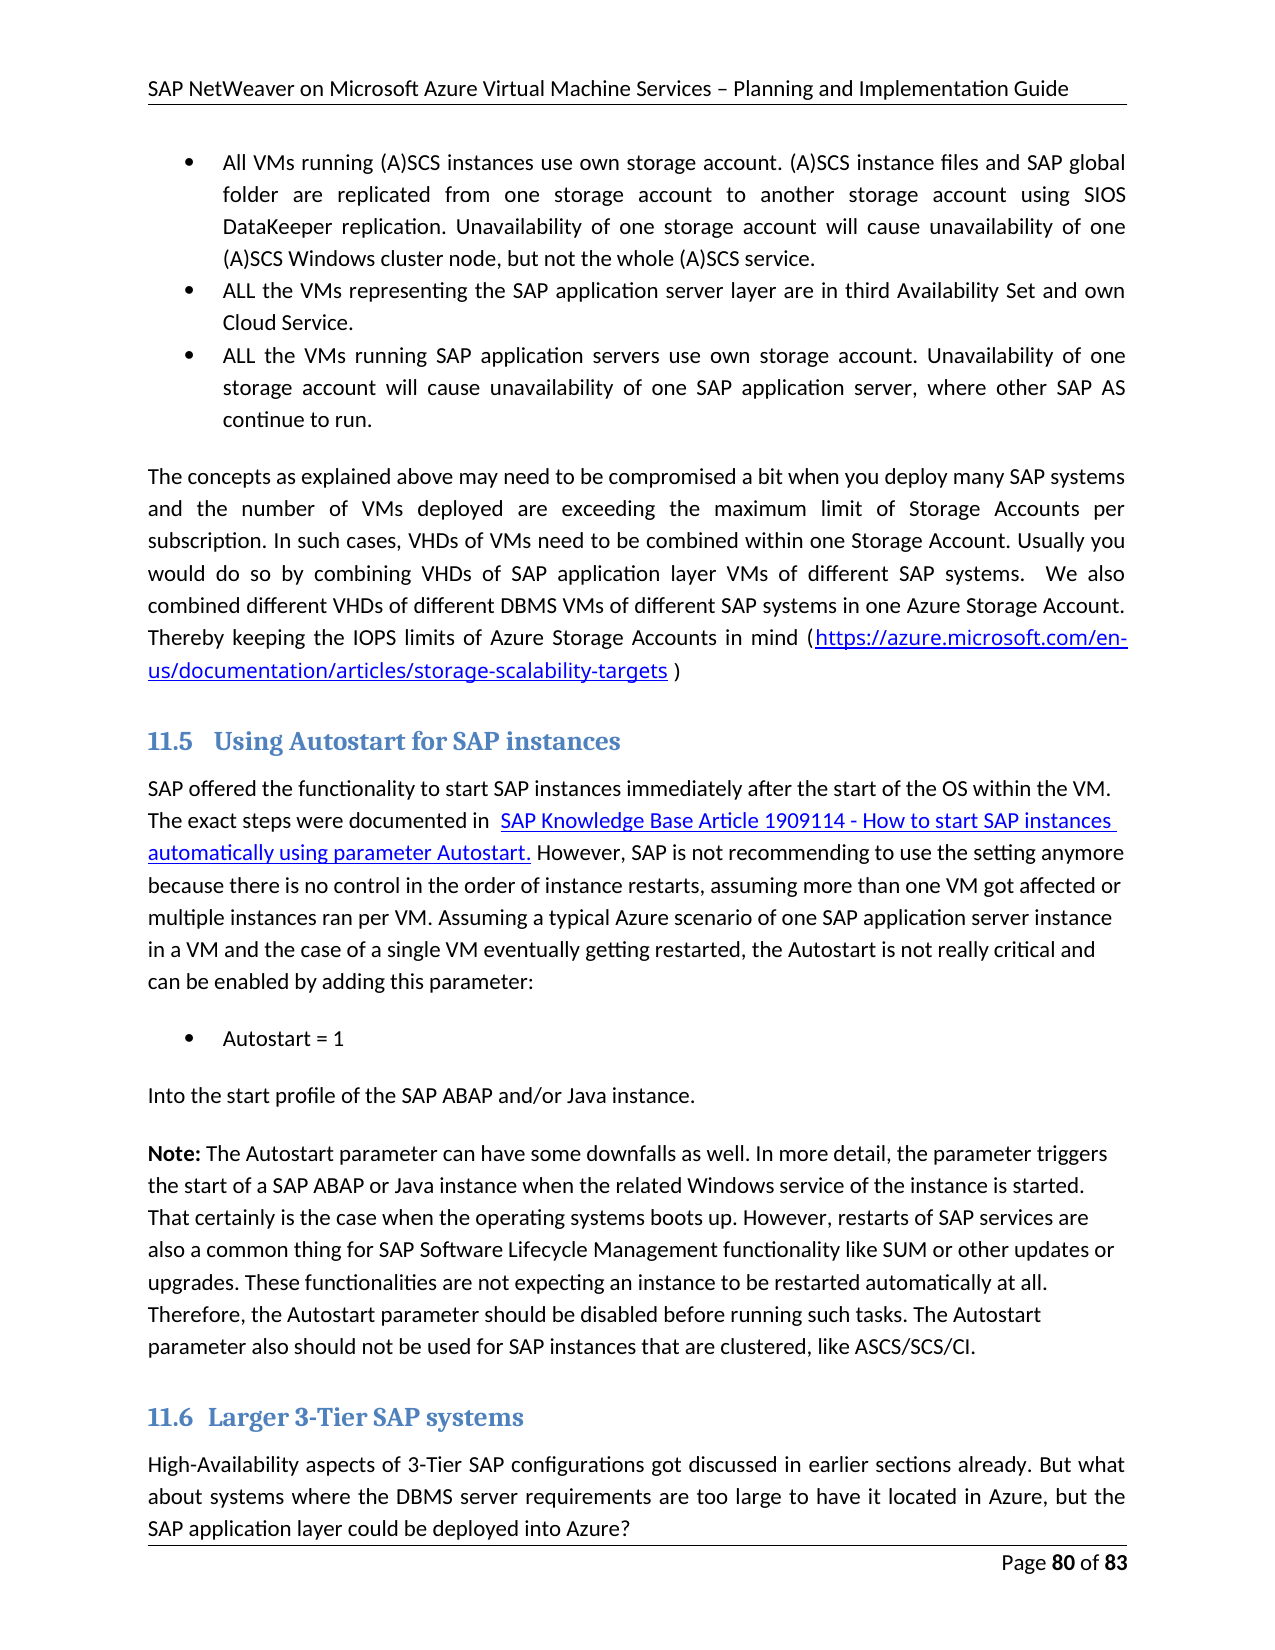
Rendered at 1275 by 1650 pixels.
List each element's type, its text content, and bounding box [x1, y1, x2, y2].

list Autostart = 1 [185, 1024, 1127, 1052]
text The concepts as explained above may need to be compromised a bit when you deploy many SAP systems and the number of VMs deployed are exceeding the maximum limit of Storage Accounts per subscription. In such cases, VHDs of VMs need to be combined within one Storage Account. Usually you would do so by combining VHDs of SAP application layer VMs of different SAP systems. We also combined different VHDs of different DBMS VMs of different SAP systems in one Azure Storage Account. Thereby keeping the IOPS limits of Azure Storage Accounts in mind (https://azure.microsoft.com/en-us/documentation/articles/storage-scalability-targets ) [148, 462, 1127, 684]
list ALL the VMs running SAP application servers use own storage account. Unavailability of one storage account will cause unavailability of one SAP application server, where other SAP AS continue to run. [185, 341, 1127, 433]
text Into the start profile of the SAP ABAP and/or Java instance. [148, 1082, 1127, 1110]
text High-Availability aspects of 3-Tier SAP configurations got discussed in earlier sections already. But what about systems where the DBMS server requirements are too large to have it located in Azure, but the SAP application layer could be deployed into Azure? [148, 1450, 1127, 1542]
list ALL the VMs representing the SAP application server layer are in third Availability Set and own Cloud Service. [185, 276, 1127, 337]
subtitle Using Autostart for SAP instances [148, 726, 1127, 757]
text Note: The Autostart parameter can have some downfalls as well. In more detail, the parameter triggers the start of a SAP ABAP or Java instance when the related Windows service of the instance is started. That certainly is the case when the operating systems boots up. However, restarts of SAP services are also a common thing for SAP Software Lifecycle Management functionality like SUM or other updates or upgrades. These functionalities are not expecting an instance to be restarted automatically at all. Therefore, the Autostart parameter should be disabled before running such tasks. The Autostart parameter also should not be used for SAP instances that are clustered, like ASCS/SCS/CI. [148, 1139, 1127, 1360]
subtitle Larger 3-Tier SAP systems [148, 1402, 1127, 1433]
list All VMs running (A)SCS instances use own storage account. (A)SCS instance files and SAP global folder are replicated from one storage account to another storage account using SIOS DataKeeper replication. Unavailability of one storage account will cause unavailability of one (A)SCS Windows cluster node, but not the whole (A)SCS service. [185, 148, 1127, 272]
text SAP offered the functionality to start SAP instances immediately after the start of the OS within the VM. The exact steps were documented in SAP Knowledge Base Article 1909114 - How to start SAP instances automatically using parameter Autostart. However, SAP is not recommending to use the setting anymore because there is no control in the order of instance restarts, assuming more than one VM got affected or multiple instances ran per VM. Assuming a typical Azure scenario of one SAP application server instance in a VM and the case of a single VM eventually getting restarted, the Autostart is not really critical and can be enabled by adding this parameter: [148, 774, 1127, 995]
